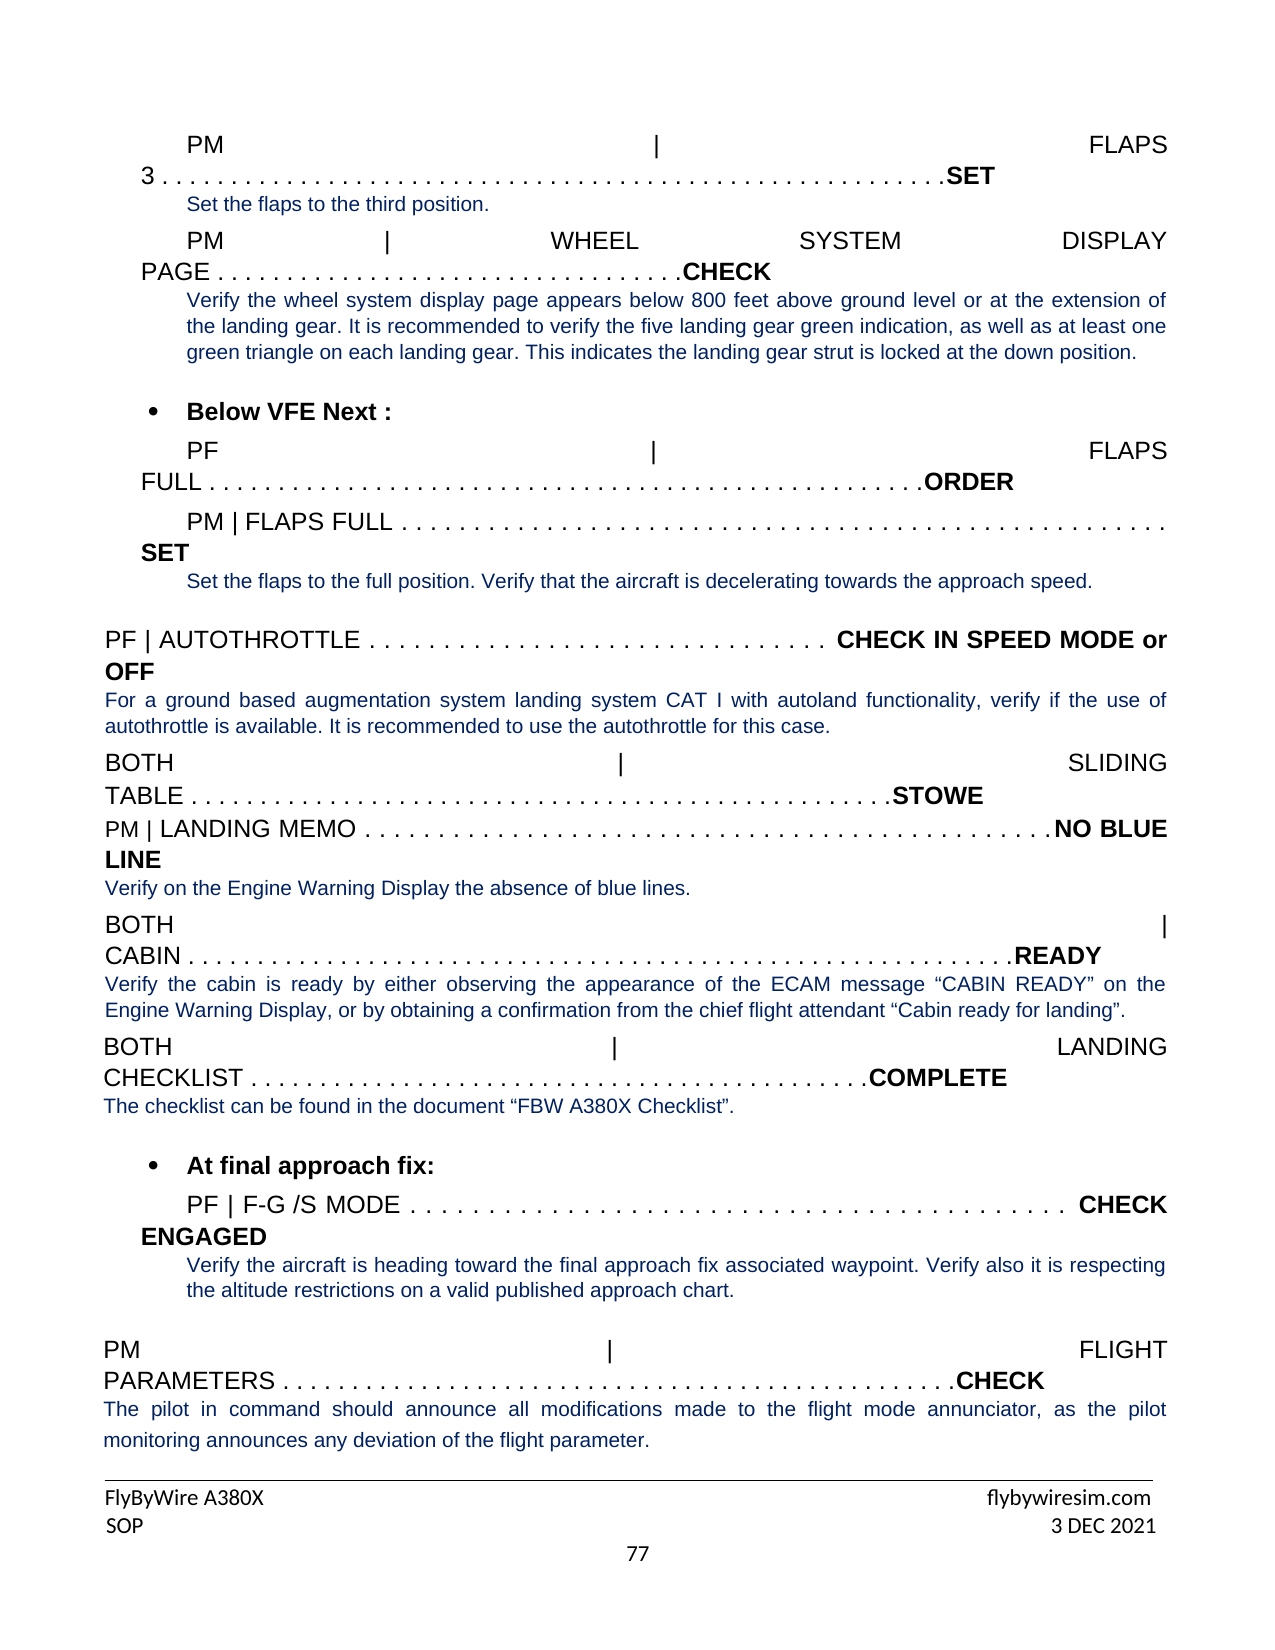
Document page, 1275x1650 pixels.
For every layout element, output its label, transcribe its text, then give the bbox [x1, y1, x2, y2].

text Verify the wheel system display page appears below 800 feet above ground level or at the extension of the landing gear. It is recommended to verify the five landing gear green indication, as well as at least one green triangle on each landing gear. This indicates the landing gear strut is locked at the down position. [186, 288, 1168, 364]
text PF | F-G /S MODE . . . . . . . . . . . . . . . . . . . . . . . . . . . . . . . . . . . . . . . . . . CHECK ENGAGED [141, 1190, 1168, 1250]
text BOTH | SLIDING TABLE . . . . . . . . . . . . . . . . . . . . . . . . . . . . . . . . . . . . . . . . . . . . . . . . . . .STOWE [104, 748, 1168, 809]
text Verify on the Engine Warning Display the absence of blue lines. [104, 876, 1168, 900]
text For a ground based augmentation system landing system CAT I with autoland functionality, verify if the use of autothrottle is available. It is recommended to use the autothrottle for this case. [104, 688, 1168, 737]
text The checklist can be found in the document “FBW A380X Checklist”. [103, 1094, 1168, 1118]
text PF | AUTOTHROTTLE . . . . . . . . . . . . . . . . . . . . . . . . . . . . . . . CHECK IN SPEED MODE or OFF [104, 626, 1168, 685]
text PM | FLAPS FULL . . . . . . . . . . . . . . . . . . . . . . . . . . . . . . . . . . . . . . . . . . . . . . . . . . . . . SET [141, 507, 1168, 566]
text PM | WHEEL SYSTEM DISPLAY PAGE . . . . . . . . . . . . . . . . . . . . . . . . . . . . . . . . . .CHECK [141, 226, 1168, 286]
text BOTH | LANDING CHECKLIST . . . . . . . . . . . . . . . . . . . . . . . . . . . . . . . . . . . . . . . . . . . . .COMPLETE [103, 1032, 1168, 1092]
list At final approach fix: [149, 1151, 1168, 1180]
text PM | LANDING MEMO . . . . . . . . . . . . . . . . . . . . . . . . . . . . . . . . . . . . . . . . . . . . . . .NO BLUE LINE [104, 814, 1168, 873]
text PF | FLAPS FULL . . . . . . . . . . . . . . . . . . . . . . . . . . . . . . . . . . . . . . . . . . . . . . . . . . . .ORDER [141, 436, 1168, 496]
text PM | FLIGHT PARAMETERS . . . . . . . . . . . . . . . . . . . . . . . . . . . . . . . . . . . . . . . . . . . . . . . . .CHECK [103, 1335, 1168, 1395]
text Set the flaps to the full position. Verify that the aircraft is decelerating towards the approach speed. [141, 569, 1168, 593]
text Verify the aircraft is heading toward the final approach fix associated waypoint. Verify also it is respecting the altitude restrictions on a valid published approach chart. [186, 1252, 1168, 1302]
list Below VFE Next : [149, 397, 1168, 426]
text The pilot in command should announce all modifications made to the flight mode annunciator, as the pilot monitoring announces any deviation of the flight parameter. [103, 1397, 1168, 1452]
text Verify the cabin is ready by either observing the appearance of the ECAM message “CABIN READY” on the Engine Warning Display, or by obtaining a confirmation from the chief flight attendant “Cabin ready for landing”. [104, 972, 1168, 1022]
text BOTH | CABIN . . . . . . . . . . . . . . . . . . . . . . . . . . . . . . . . . . . . . . . . . . . . . . . . . . . . . . . . . . . .READY [104, 910, 1168, 970]
text Set the flaps to the third position. [141, 192, 1168, 216]
text PM | FLAPS 3 . . . . . . . . . . . . . . . . . . . . . . . . . . . . . . . . . . . . . . . . . . . . . . . . . . . . . . . . .SET [141, 130, 1168, 189]
